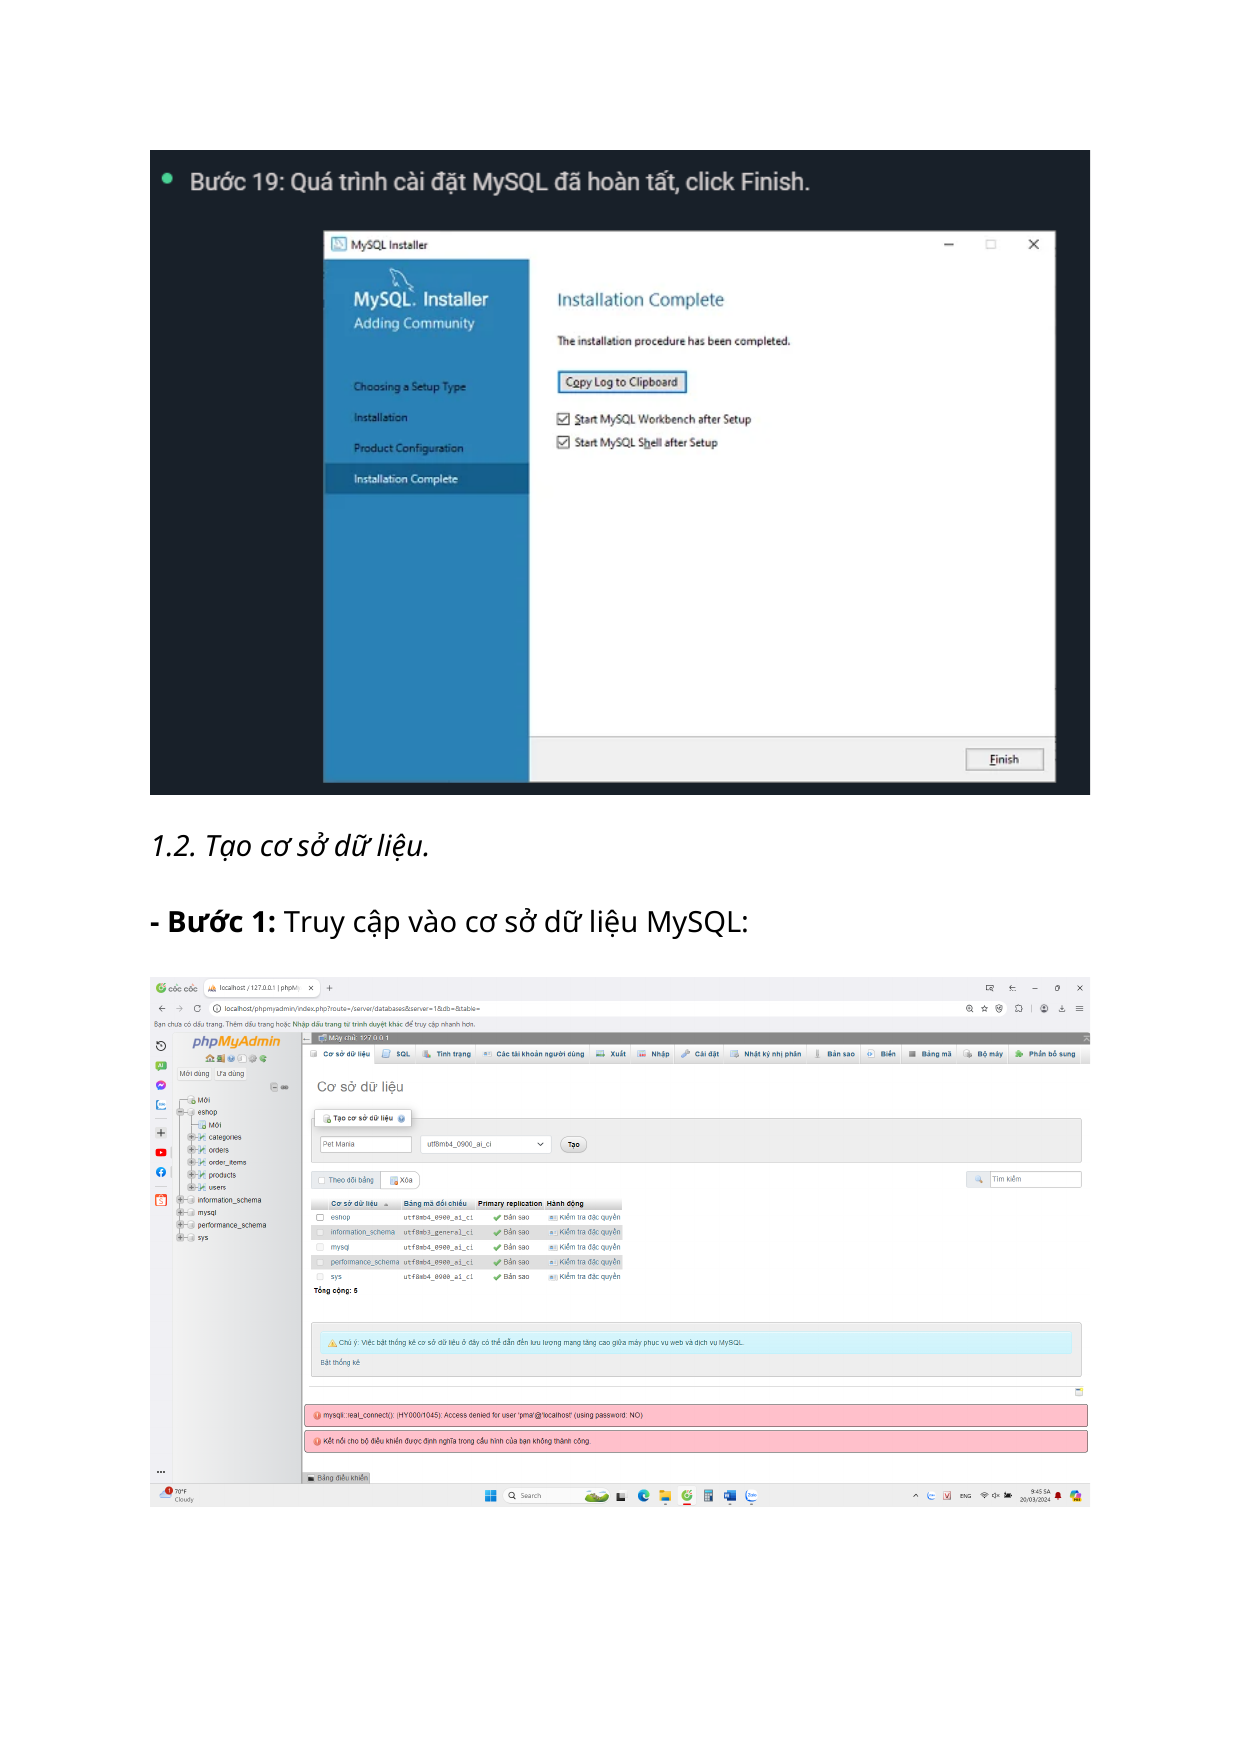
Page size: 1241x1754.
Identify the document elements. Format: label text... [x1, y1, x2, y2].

picture [150, 977, 1091, 1507]
picture [150, 150, 1091, 795]
text - Bước 1: Truy cập vào cơ sở dữ liệu MySQL: [150, 901, 1090, 941]
text 1.2. Tạo cơ sở dữ liệu. [150, 825, 1090, 865]
